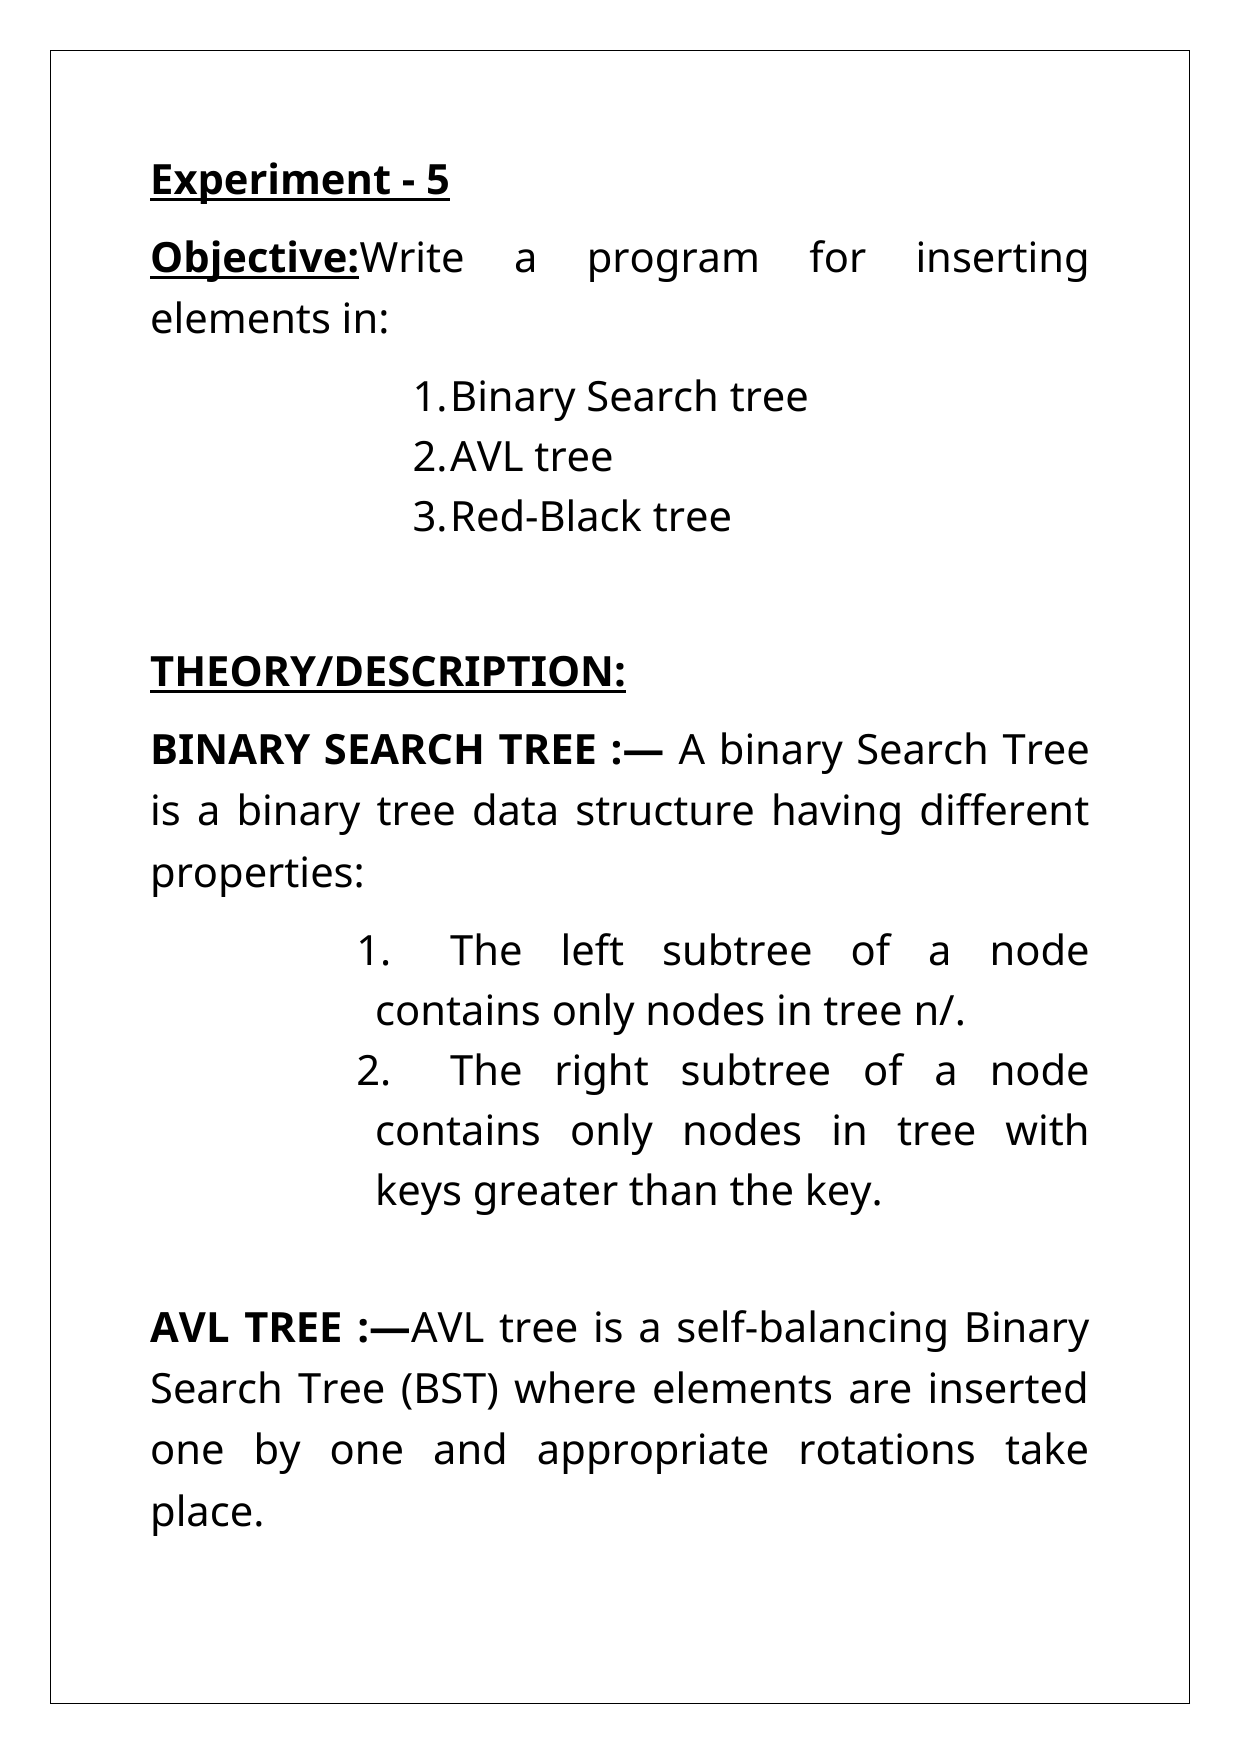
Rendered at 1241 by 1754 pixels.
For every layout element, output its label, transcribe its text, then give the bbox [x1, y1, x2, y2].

text BINARY SEARCH TREE :— A binary Search Tree is a binary tree data structure having different properties: [150, 720, 1090, 899]
text Objective:Write a program for inserting elements in: [150, 228, 1090, 346]
list Binary Search tree [412, 367, 1090, 424]
text THEORY/DESCRIPTION: [150, 642, 1090, 699]
text AVL TREE :—AVL tree is a self-balancing Binary Search Tree (BST) where elements are inserted one by one and appropriate rotations take place. [150, 1298, 1090, 1538]
list The right subtree of a node contains only nodes in tree with keys greater than the key. [356, 1041, 1090, 1278]
list AVL tree [412, 427, 1090, 484]
text Experiment - 5 [150, 150, 1090, 207]
list Red-Black tree [412, 487, 1090, 544]
list The left subtree of a node contains only nodes in tree n/. [356, 920, 1090, 1037]
